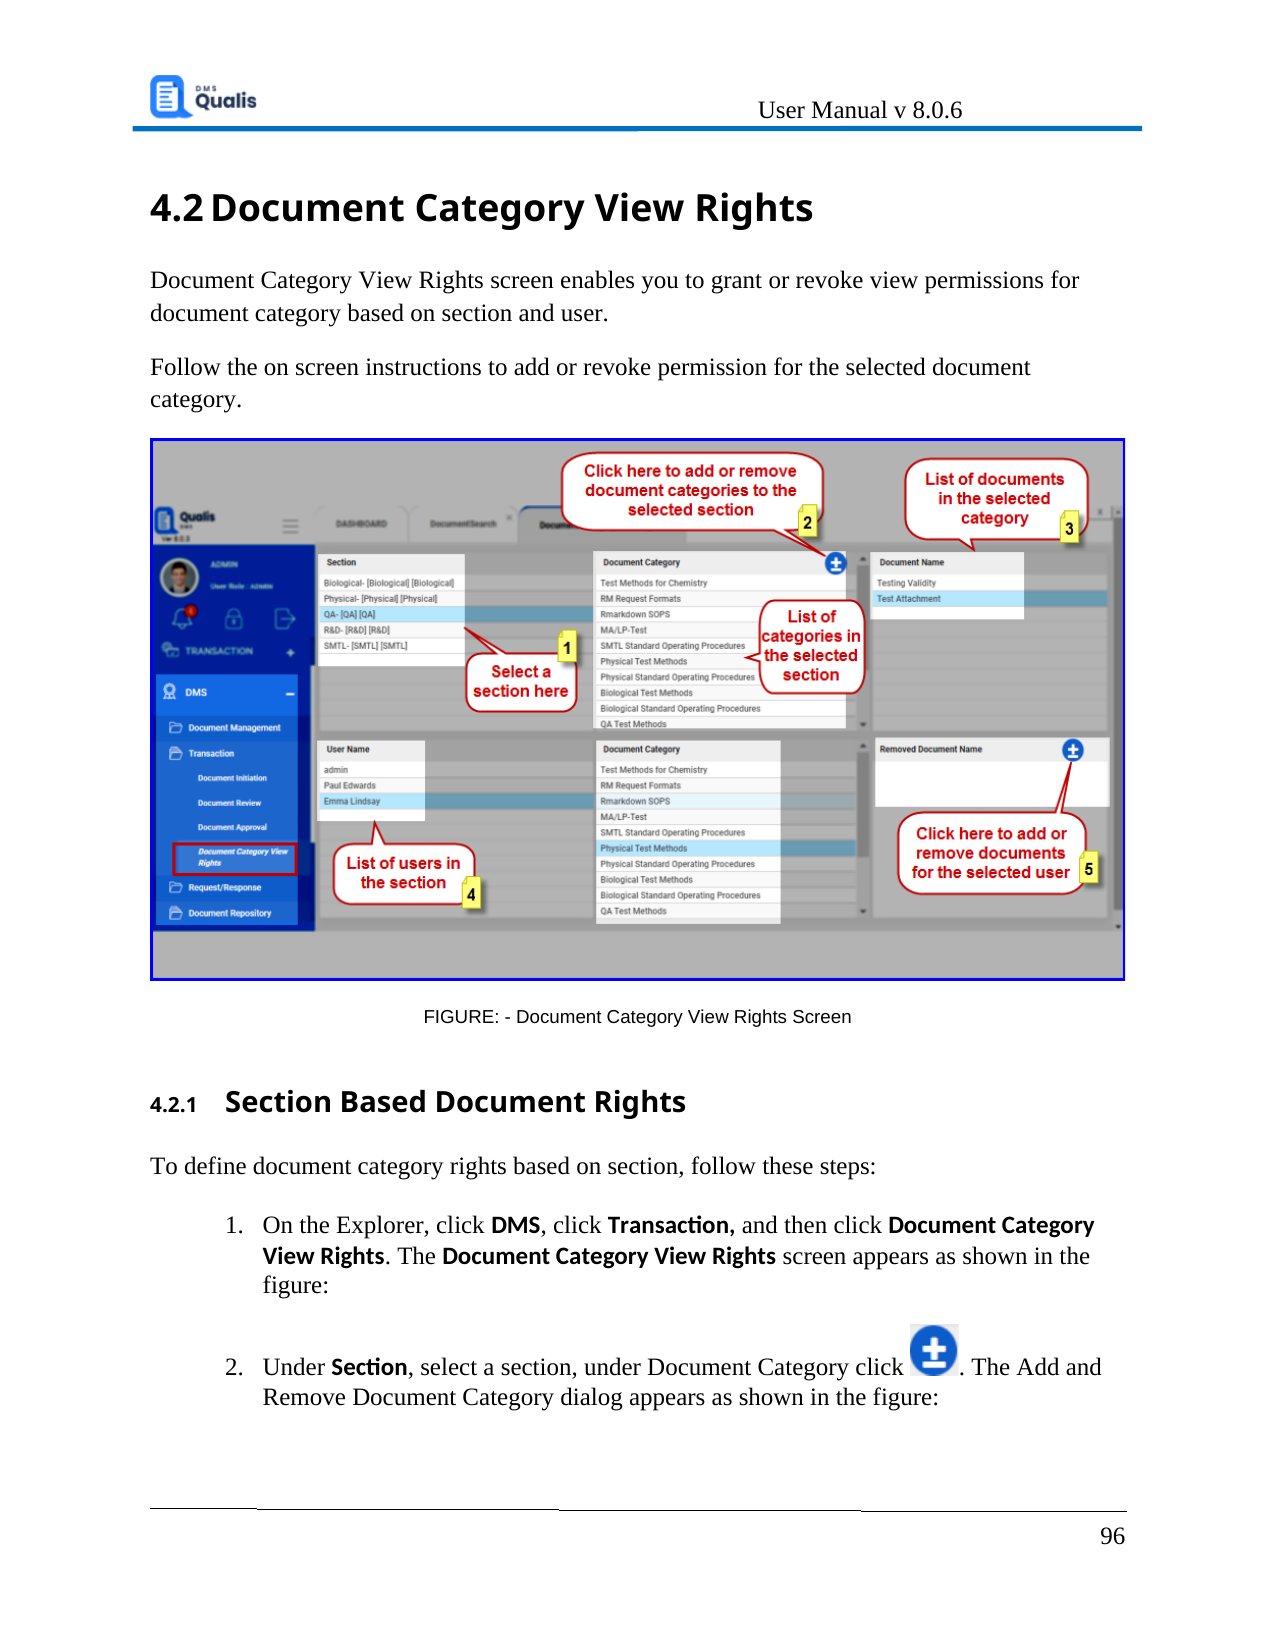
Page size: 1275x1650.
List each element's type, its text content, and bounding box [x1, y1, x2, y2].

text To define document category rights based on section, follow these steps: [150, 1151, 1125, 1180]
text Follow the on screen instructions to add or revoke permission for the selected document category. [150, 352, 1125, 413]
picture [150, 75, 257, 119]
text FIGURE: - Document Category View Rights Screen [150, 1006, 1125, 1028]
subtitle Document Category View Rights [150, 181, 1125, 232]
picture [150, 438, 1125, 981]
list On the Explorer, click DMS, click Transaction, and then click Document Category View Rights. The Document Category View Rights screen appears as shown in the figure: [225, 1209, 1125, 1299]
text Under Section, select a section, under Document Category click . The Add and Remove Document Category dialog appears as shown in the figure: [225, 1324, 1125, 1411]
subtitle Section Based Document Rights [150, 1081, 1125, 1121]
text Document Category View Rights screen enables you to grant or revoke view permissions for document category based on section and user. [150, 265, 1125, 326]
picture [910, 1324, 959, 1376]
